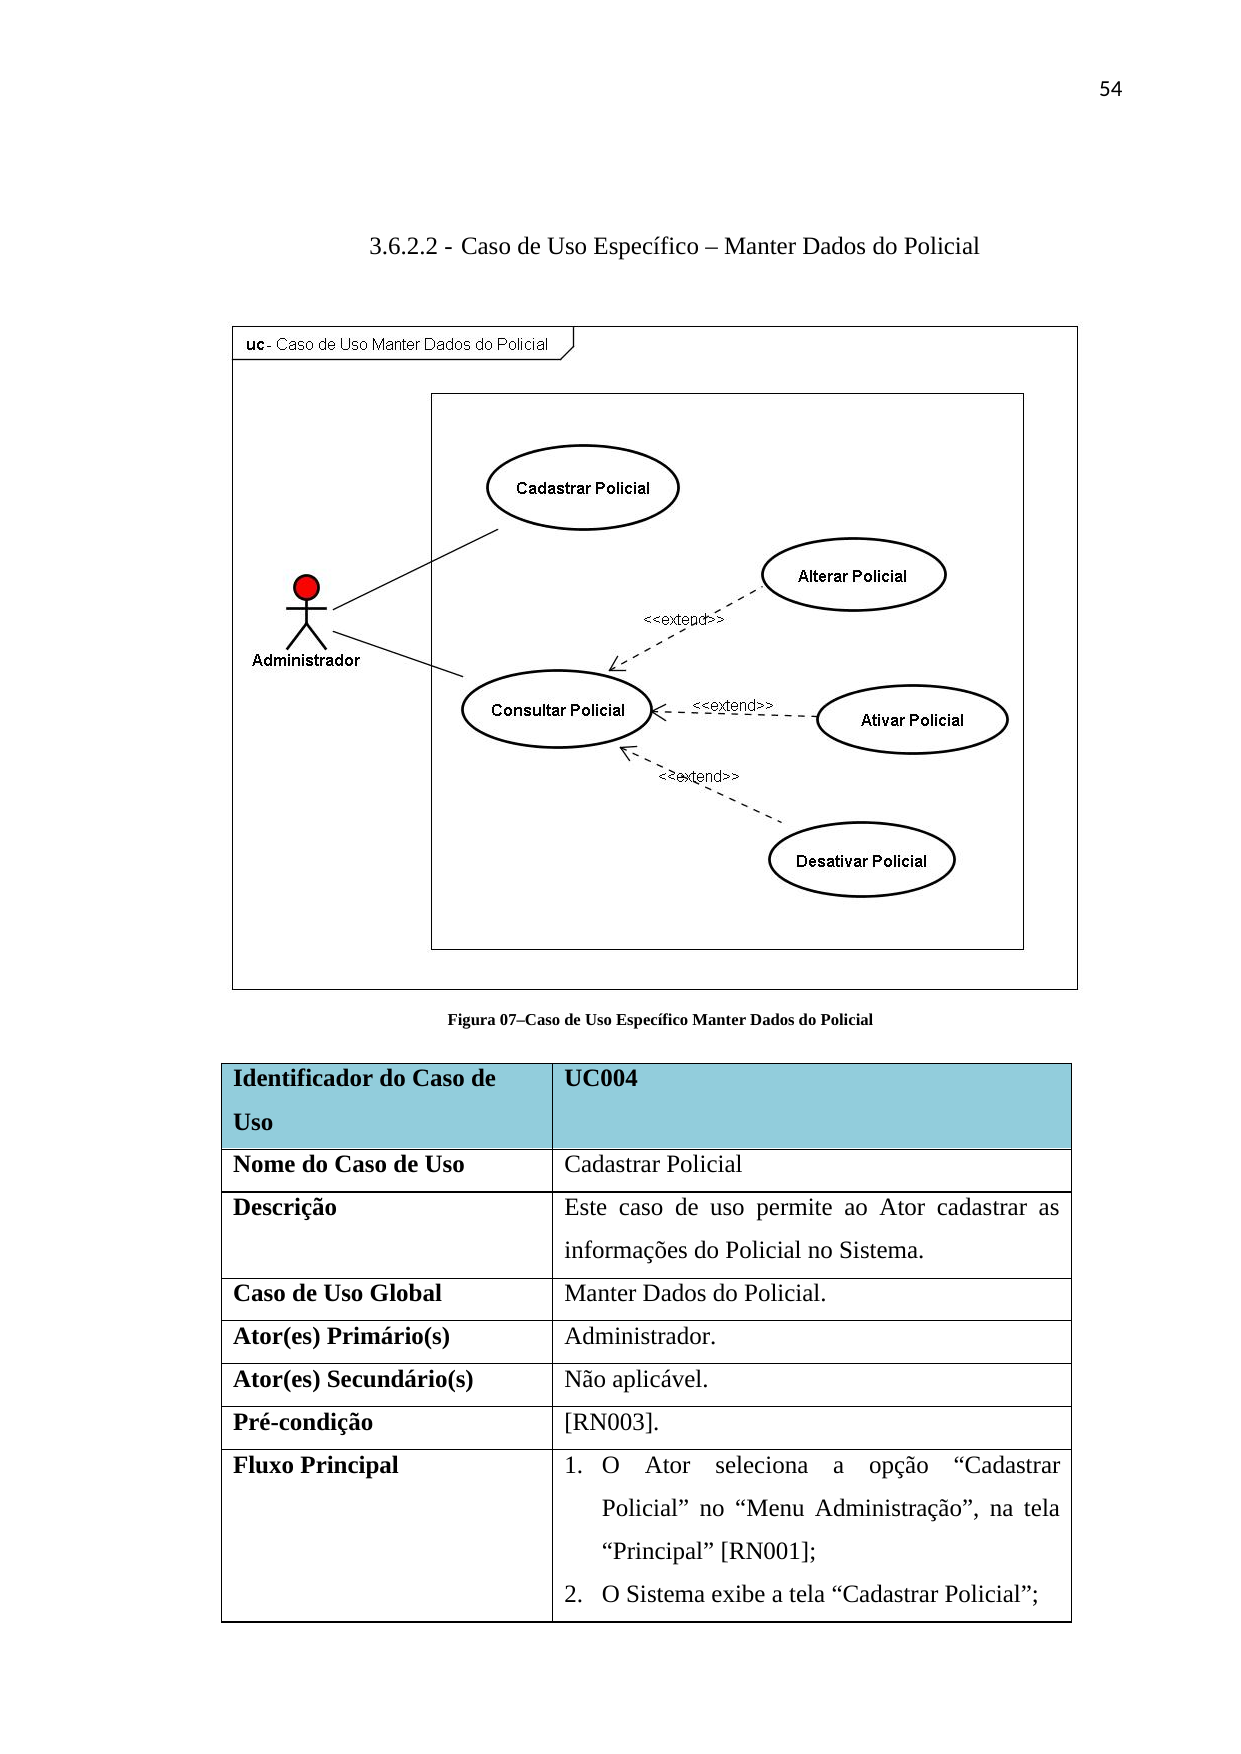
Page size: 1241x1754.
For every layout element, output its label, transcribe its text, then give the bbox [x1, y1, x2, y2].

table_cell Fluxo Principal [222, 1450, 552, 1621]
table_cell Caso de Uso Global [222, 1279, 552, 1320]
table_cell Cadastrar Policial [553, 1150, 1071, 1191]
table_cell Ator(es) Primário(s) [222, 1321, 552, 1363]
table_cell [553, 1450, 1071, 1621]
table_cell Ator(es) Secundário(s) [222, 1364, 552, 1406]
table_cell Nome do Caso de Uso [222, 1150, 552, 1191]
table_cell Manter Dados do Policial. [553, 1279, 1071, 1320]
table_cell [RN003]. [553, 1407, 1071, 1449]
table_cell Pré-condição [222, 1407, 552, 1449]
table_cell Não aplicável. [553, 1364, 1071, 1406]
picture [219, 313, 1090, 1001]
table_header UC004 [553, 1064, 1071, 1148]
text Caso de Uso Específico – Manter Dados do Policial [369, 231, 1122, 260]
table_header Identificador do Caso de Uso [222, 1064, 552, 1148]
table_cell Administrador. [553, 1321, 1071, 1363]
table_cell Este caso de uso permite ao Ator cadastrar as informações do Policial no Sistema. [553, 1193, 1071, 1277]
table_cell Descrição [222, 1193, 552, 1277]
